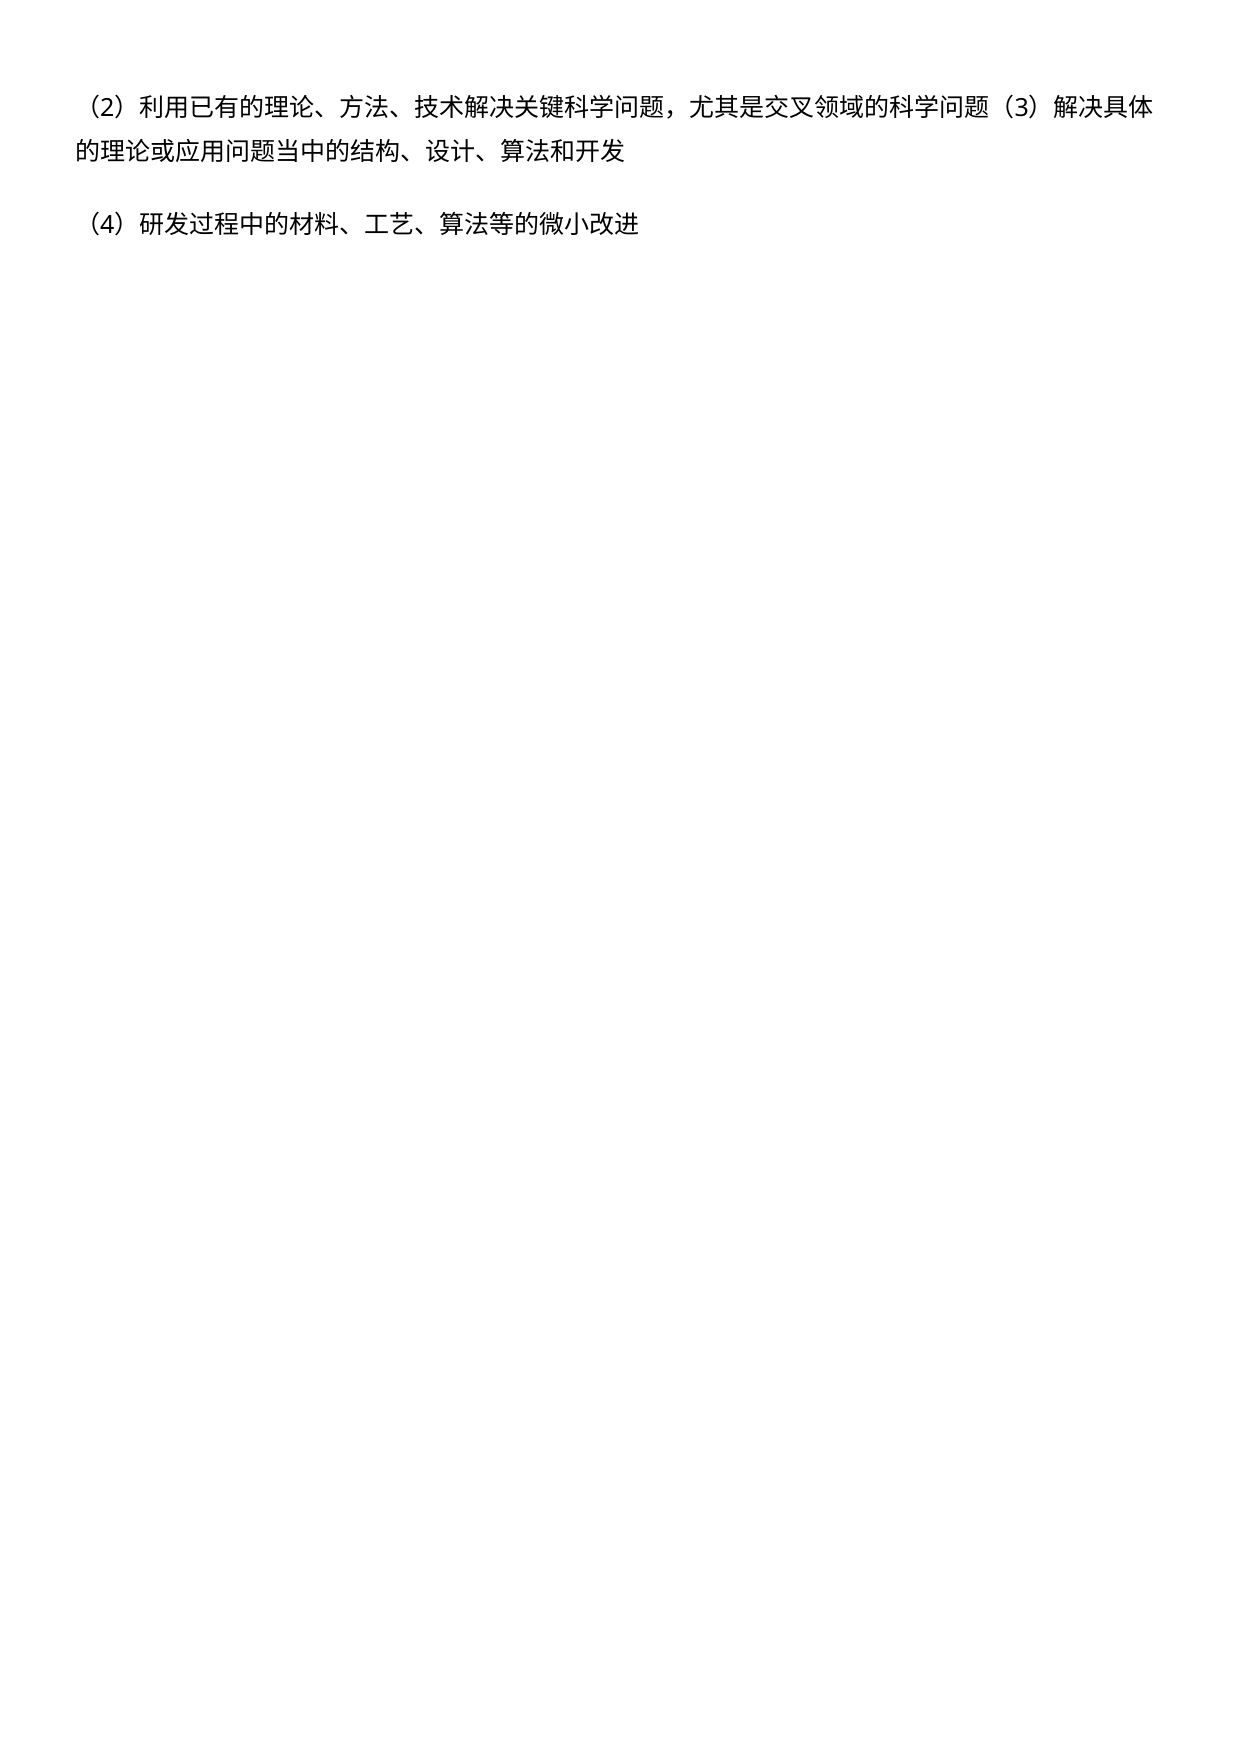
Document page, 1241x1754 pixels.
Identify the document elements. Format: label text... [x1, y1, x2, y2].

text （2）利用已有的理论、方法、技术解决关键科学问题，尤其是交叉领域的科学问题（3）解决具体的理论或应用问题当中的结构、设计、算法和开发 [75, 84, 1165, 172]
text （4）研发过程中的材料、工艺、算法等的微小改进 [75, 201, 1165, 245]
